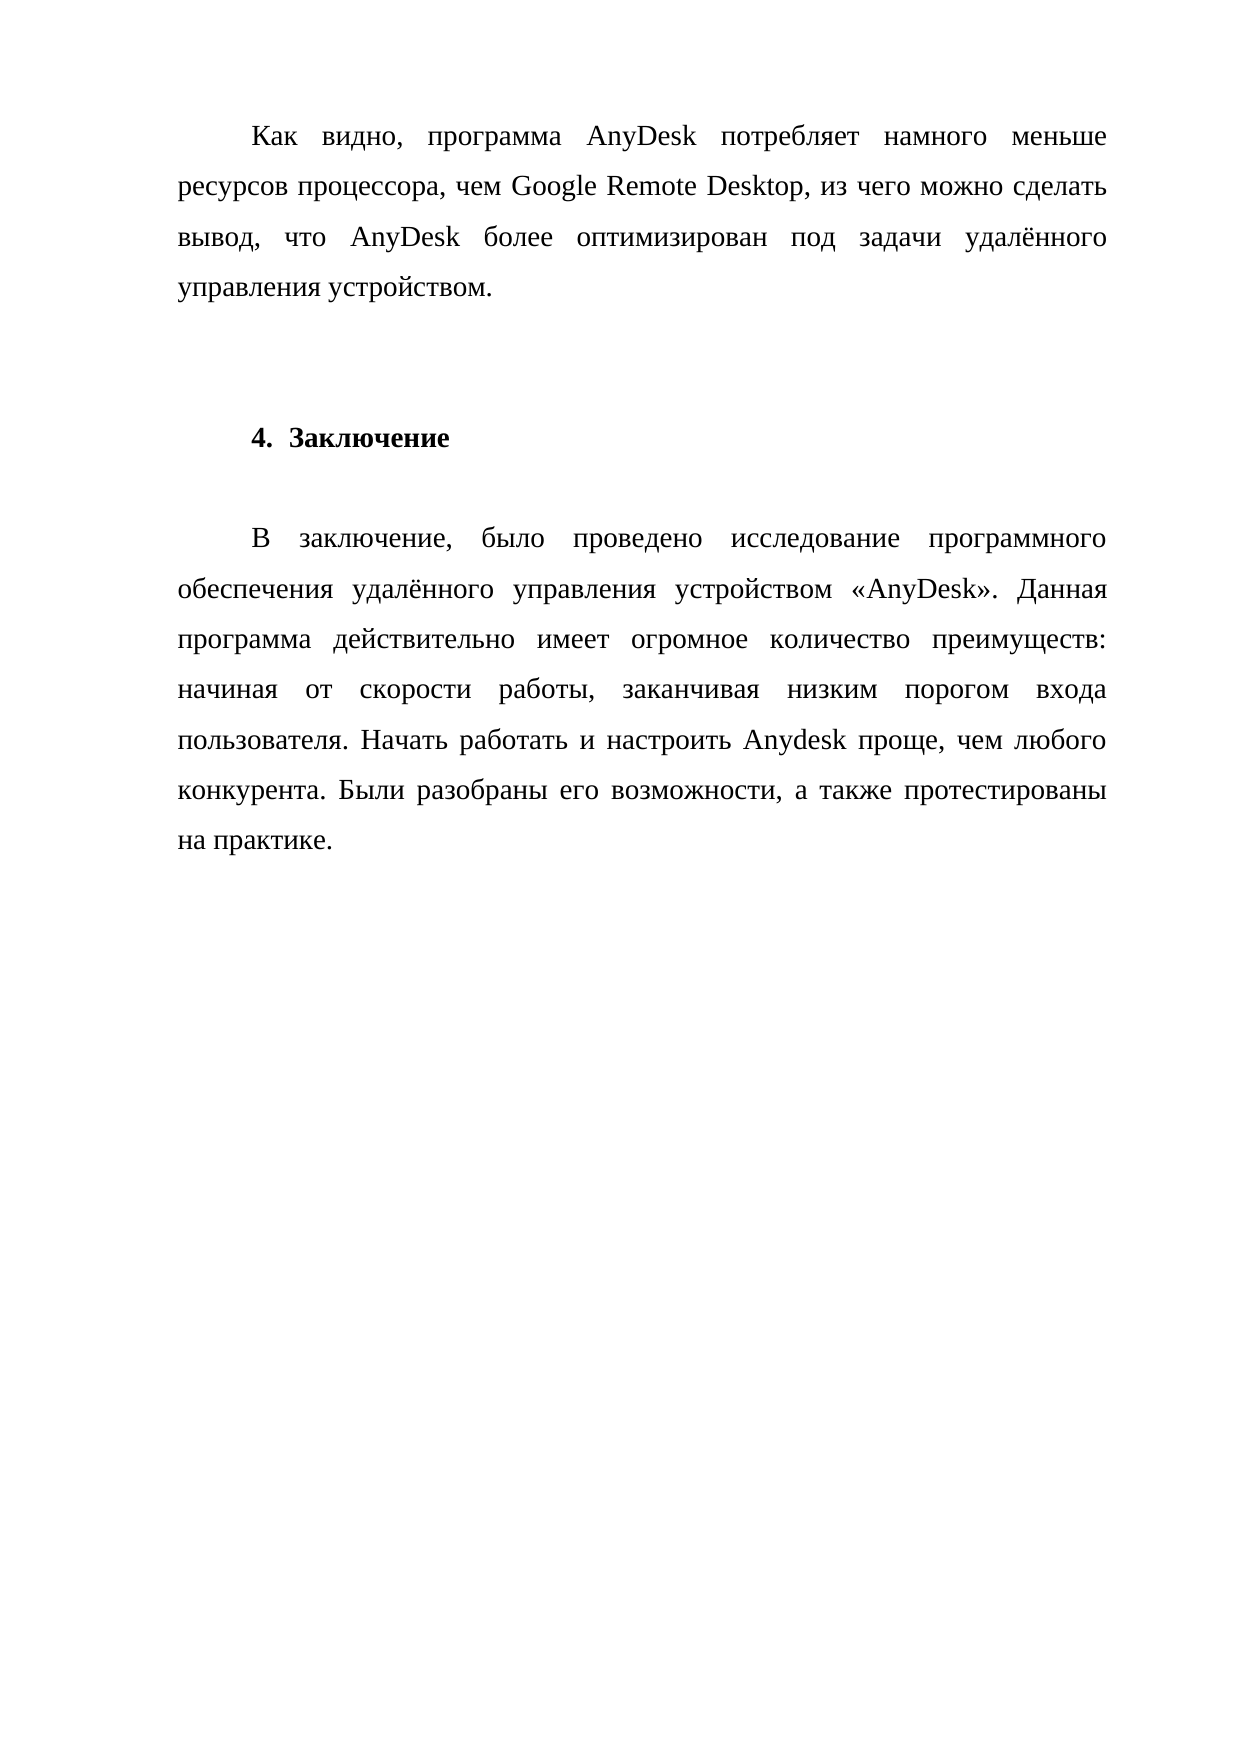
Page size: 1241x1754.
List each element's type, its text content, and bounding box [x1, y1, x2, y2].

list Заключение [251, 420, 1107, 453]
list В заключение, было проведено исследование программного обеспечения удалённого управления устройством «AnyDesk». Данная программа действительно имеет огромное количество преимуществ: начиная от скорости работы, заканчивая низким порогом входа пользователя. Начать работать и настроить Anydesk проще, чем любого конкурента. Были разобраны его возможности, а также протестированы на практике. [177, 521, 1107, 856]
text Как видно, программа AnyDesk потребляет намного меньше ресурсов процессора, чем Google Remote Desktop, из чего можно сделать вывод, что AnyDesk более оптимизирован под задачи удалённого управления устройством. [177, 118, 1107, 303]
